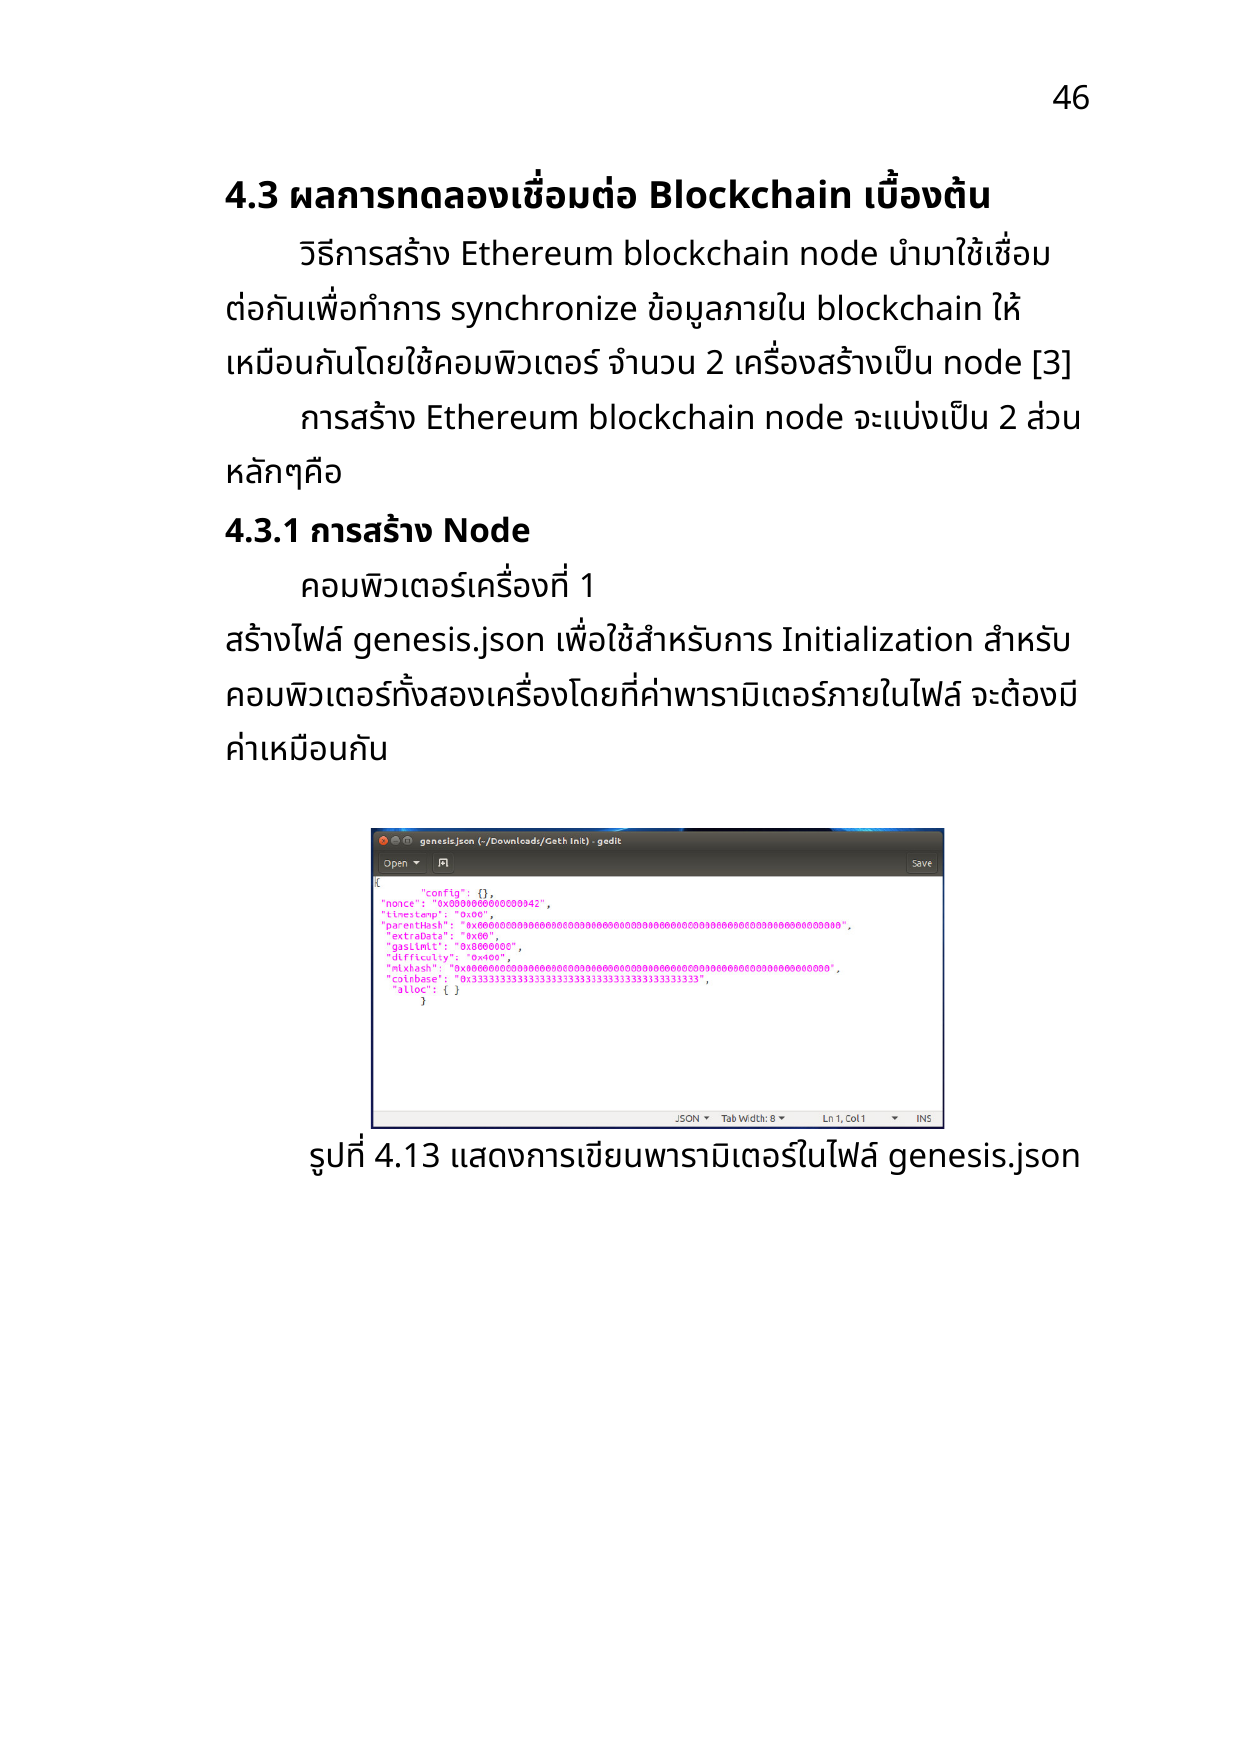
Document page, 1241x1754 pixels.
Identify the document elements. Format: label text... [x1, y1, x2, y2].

list สร้างไฟล์ genesis.json เพื่อใช้สำหรับการ Initialization สำหรับคอมพิวเตอร์ทั้งสองเครื่องโดยที่ค่าพารามิเตอร์ภายในไฟล์ จะต้องมีค่าเหมือนกัน [225, 616, 1090, 775]
text รูปที่ 4.13 แสดงการเขียนพารามิเตอร์ในไฟล์ genesis.json [300, 1132, 1090, 1182]
text วิธีการสร้าง Ethereum blockchain node นำมาใช้เชื่อมต่อกันเพื่อทำการ synchronize ข้อมูลภายใน blockchain ให้เหมือนกันโดยใช้คอมพิวเตอร์ จำนวน 2 เครื่องสร้างเป็น node [225, 230, 1090, 390]
subtitle 4.3.1 การสร้าง Node [225, 507, 1090, 557]
list คอมพิวเตอร์เครื่องที่ 1 [225, 561, 1090, 612]
subtitle 4.3 ผลการทดลองเชื่อมต่อ Blockchain เบื้องต้น [225, 168, 1090, 226]
picture [370, 828, 945, 1129]
text การสร้าง Ethereum blockchain node จะแบ่งเป็น 2 ส่วนหลักๆคือ [225, 394, 1090, 499]
